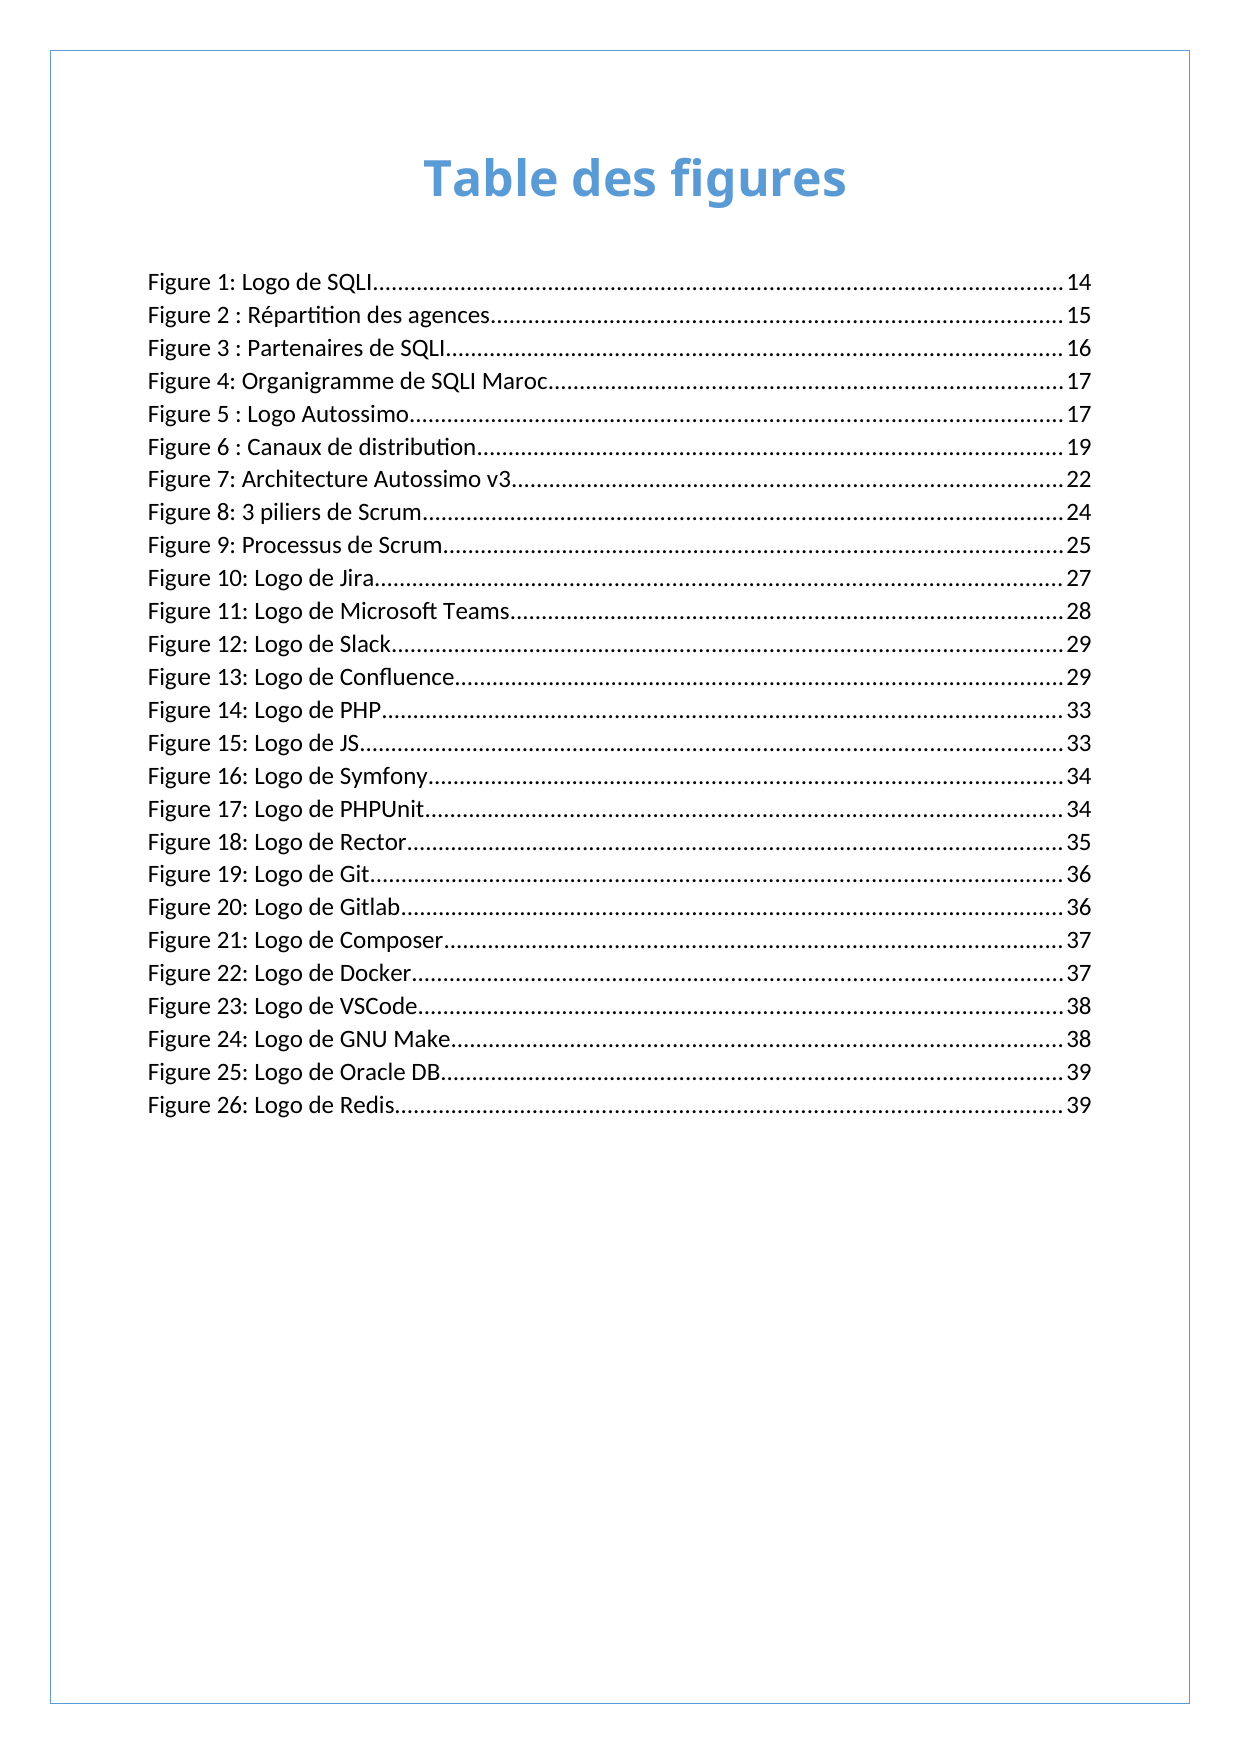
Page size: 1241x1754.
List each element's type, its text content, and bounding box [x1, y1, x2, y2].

text Figure 11: Logo de Microsoft Teams 28 [148, 595, 1122, 626]
text Figure 18: Logo de Rector 35 [148, 826, 1122, 856]
text Figure 16: Logo de Symfony 34 [148, 760, 1122, 790]
text Figure 2 : Répartition des agences 15 [148, 299, 1122, 329]
subtitle Table des figures [148, 143, 1122, 211]
text Figure 14: Logo de PHP 33 [148, 694, 1122, 724]
text Figure 17: Logo de PHPUnit 34 [148, 793, 1122, 823]
text Figure 21: Logo de Composer 37 [148, 924, 1122, 955]
text Figure 26: Logo de Redis 39 [148, 1089, 1122, 1119]
text Figure 23: Logo de VSCode 38 [148, 990, 1122, 1021]
text Figure 5 : Logo Autossimo 17 [148, 398, 1122, 428]
text Figure 20: Logo de Gitlab 36 [148, 892, 1122, 922]
text Figure 1: Logo de SQLI 14 [148, 266, 1122, 297]
text Figure 4: Organigramme de SQLI Maroc 17 [148, 365, 1122, 395]
text Figure 13: Logo de Confluence 29 [148, 661, 1122, 692]
text Figure 9: Processus de Scrum 25 [148, 529, 1122, 560]
text Figure 22: Logo de Docker 37 [148, 957, 1122, 988]
text Figure 6 : Canaux de distribution 19 [148, 431, 1122, 461]
text Figure 19: Logo de Git 36 [148, 859, 1122, 889]
text Figure 15: Logo de JS 33 [148, 727, 1122, 757]
text Figure 12: Logo de Slack 29 [148, 628, 1122, 659]
text Figure 25: Logo de Oracle DB 39 [148, 1056, 1122, 1087]
text Figure 8: 3 piliers de Scrum 24 [148, 497, 1122, 527]
text Figure 10: Logo de Jira 27 [148, 562, 1122, 593]
text Figure 24: Logo de GNU Make 38 [148, 1023, 1122, 1054]
text Figure 7: Architecture Autossimo v3 22 [148, 464, 1122, 494]
text Figure 3 : Partenaires de SQLI 16 [148, 332, 1122, 362]
